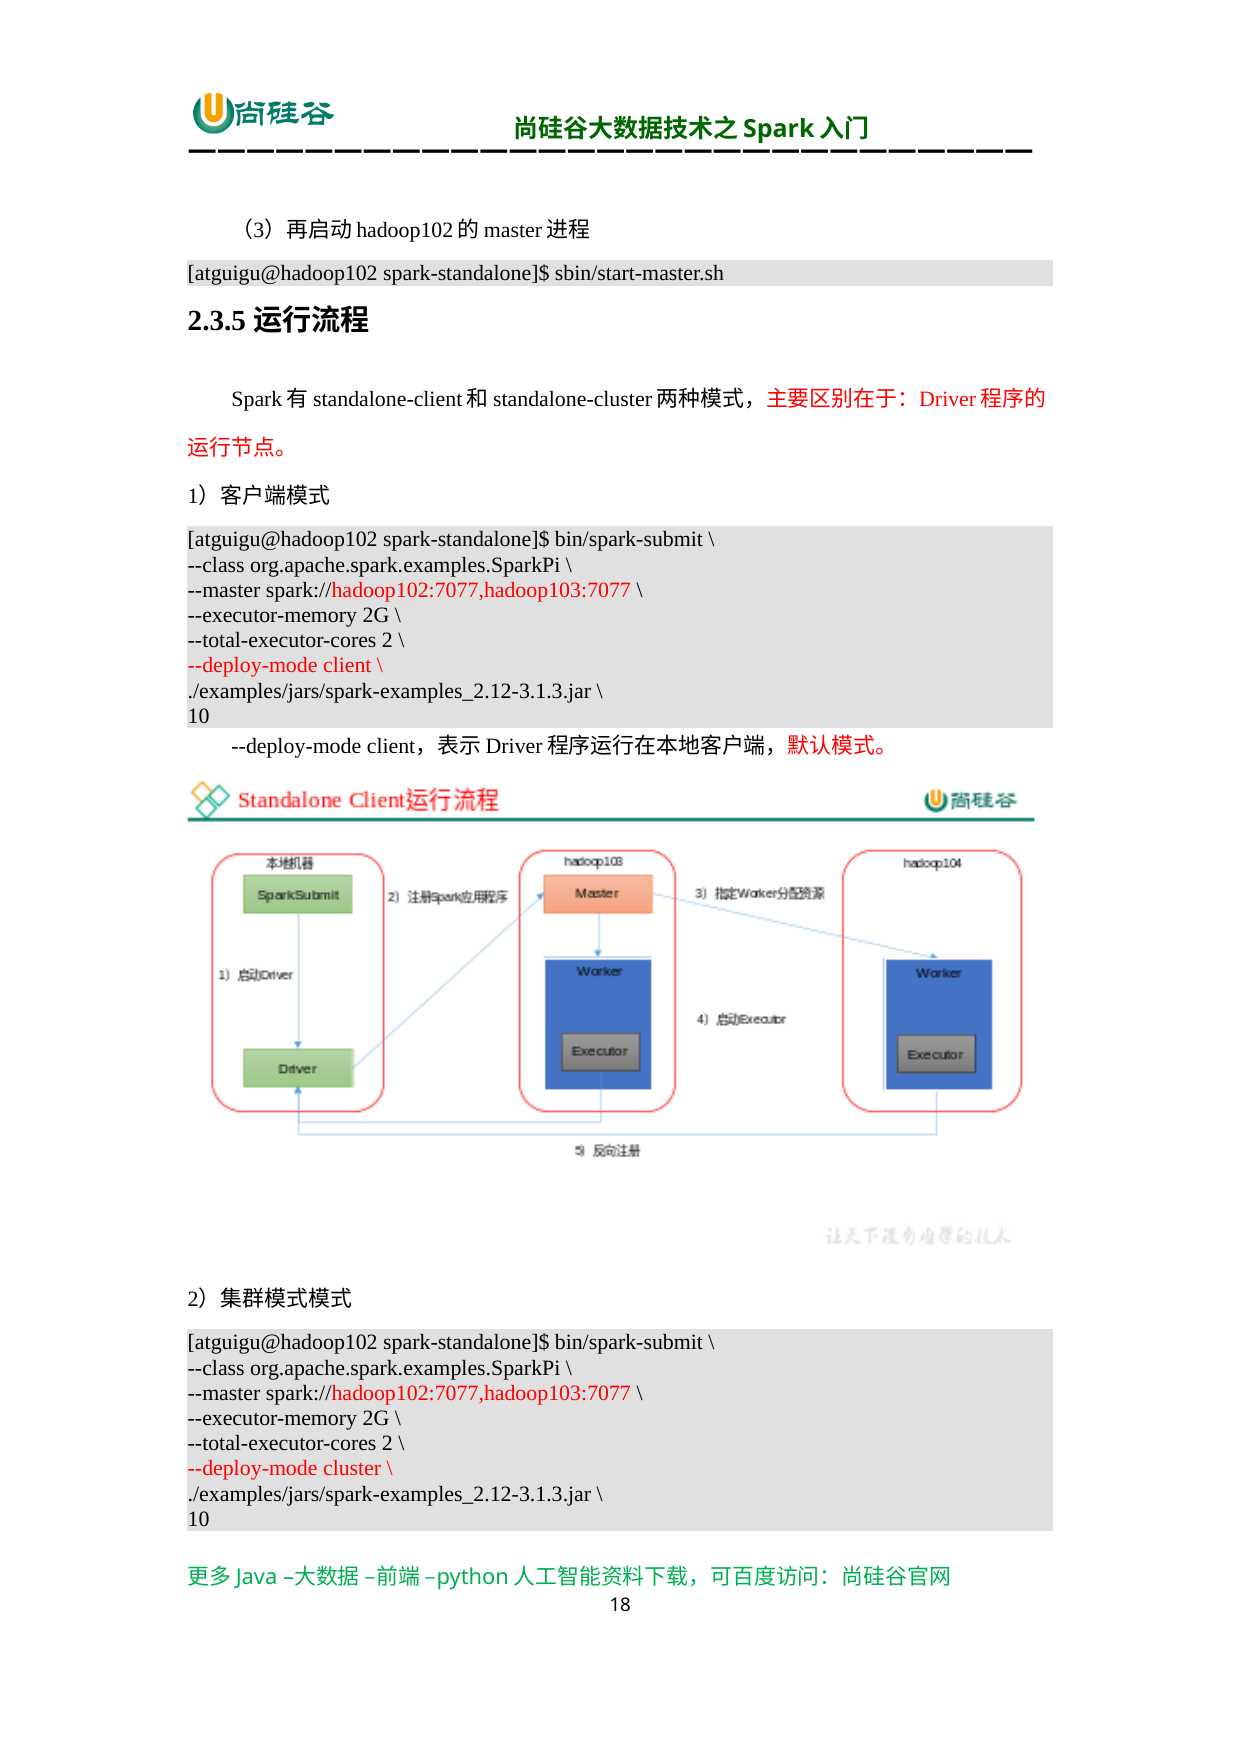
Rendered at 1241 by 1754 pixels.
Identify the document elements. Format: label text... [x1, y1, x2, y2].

text --executor-memory 2G \ [187, 602, 1053, 627]
text （3）再启动hadoop102的master进程 [231, 212, 1053, 244]
text --executor-memory 2G \ [187, 1405, 1053, 1430]
text --total-executor-cores 2 \ [187, 627, 1053, 652]
text ./examples/jars/spark-examples_2.12-3.1.3.jar \ [187, 678, 1053, 703]
text 10 [187, 703, 1053, 728]
text 2）集群模式模式 [187, 1281, 1053, 1313]
text [atguigu@hadoop102 spark-standalone]$ bin/spark-submit \ [187, 526, 1053, 552]
text --class org.apache.spark.examples.SparkPi \ [187, 552, 1053, 577]
text --class org.apache.spark.examples.SparkPi \ [187, 1354, 1053, 1380]
picture [187, 88, 338, 138]
text [atguigu@hadoop102 spark-standalone]$ bin/spark-submit \ [187, 1329, 1053, 1354]
text [atguigu@hadoop102 spark-standalone]$ sbin/start-master.sh [187, 260, 1053, 286]
text 10 [187, 1506, 1053, 1531]
text --master spark://hadoop102:7077,hadoop103:7077 \ [187, 1380, 1053, 1405]
text --total-executor-cores 2 \ [187, 1430, 1053, 1455]
text --deploy-mode cluster \ [187, 1455, 1053, 1481]
text --deploy-mode client \ [187, 652, 1053, 678]
text 1）客户端模式 [187, 478, 1053, 511]
text Spark有standalone-client和standalone-cluster两种模式，主要区别在于：Driver程序的运行节点。 [187, 381, 1053, 462]
subtitle 2.3.5 运行流程 [187, 286, 1053, 351]
text --deploy-mode client，表示Driver程序运行在本地客户端，默认模式。 [187, 728, 1053, 761]
text ./examples/jars/spark-examples_2.12-3.1.3.jar \ [187, 1481, 1053, 1506]
text --master spark://hadoop102:7077,hadoop103:7077 \ [187, 577, 1053, 602]
